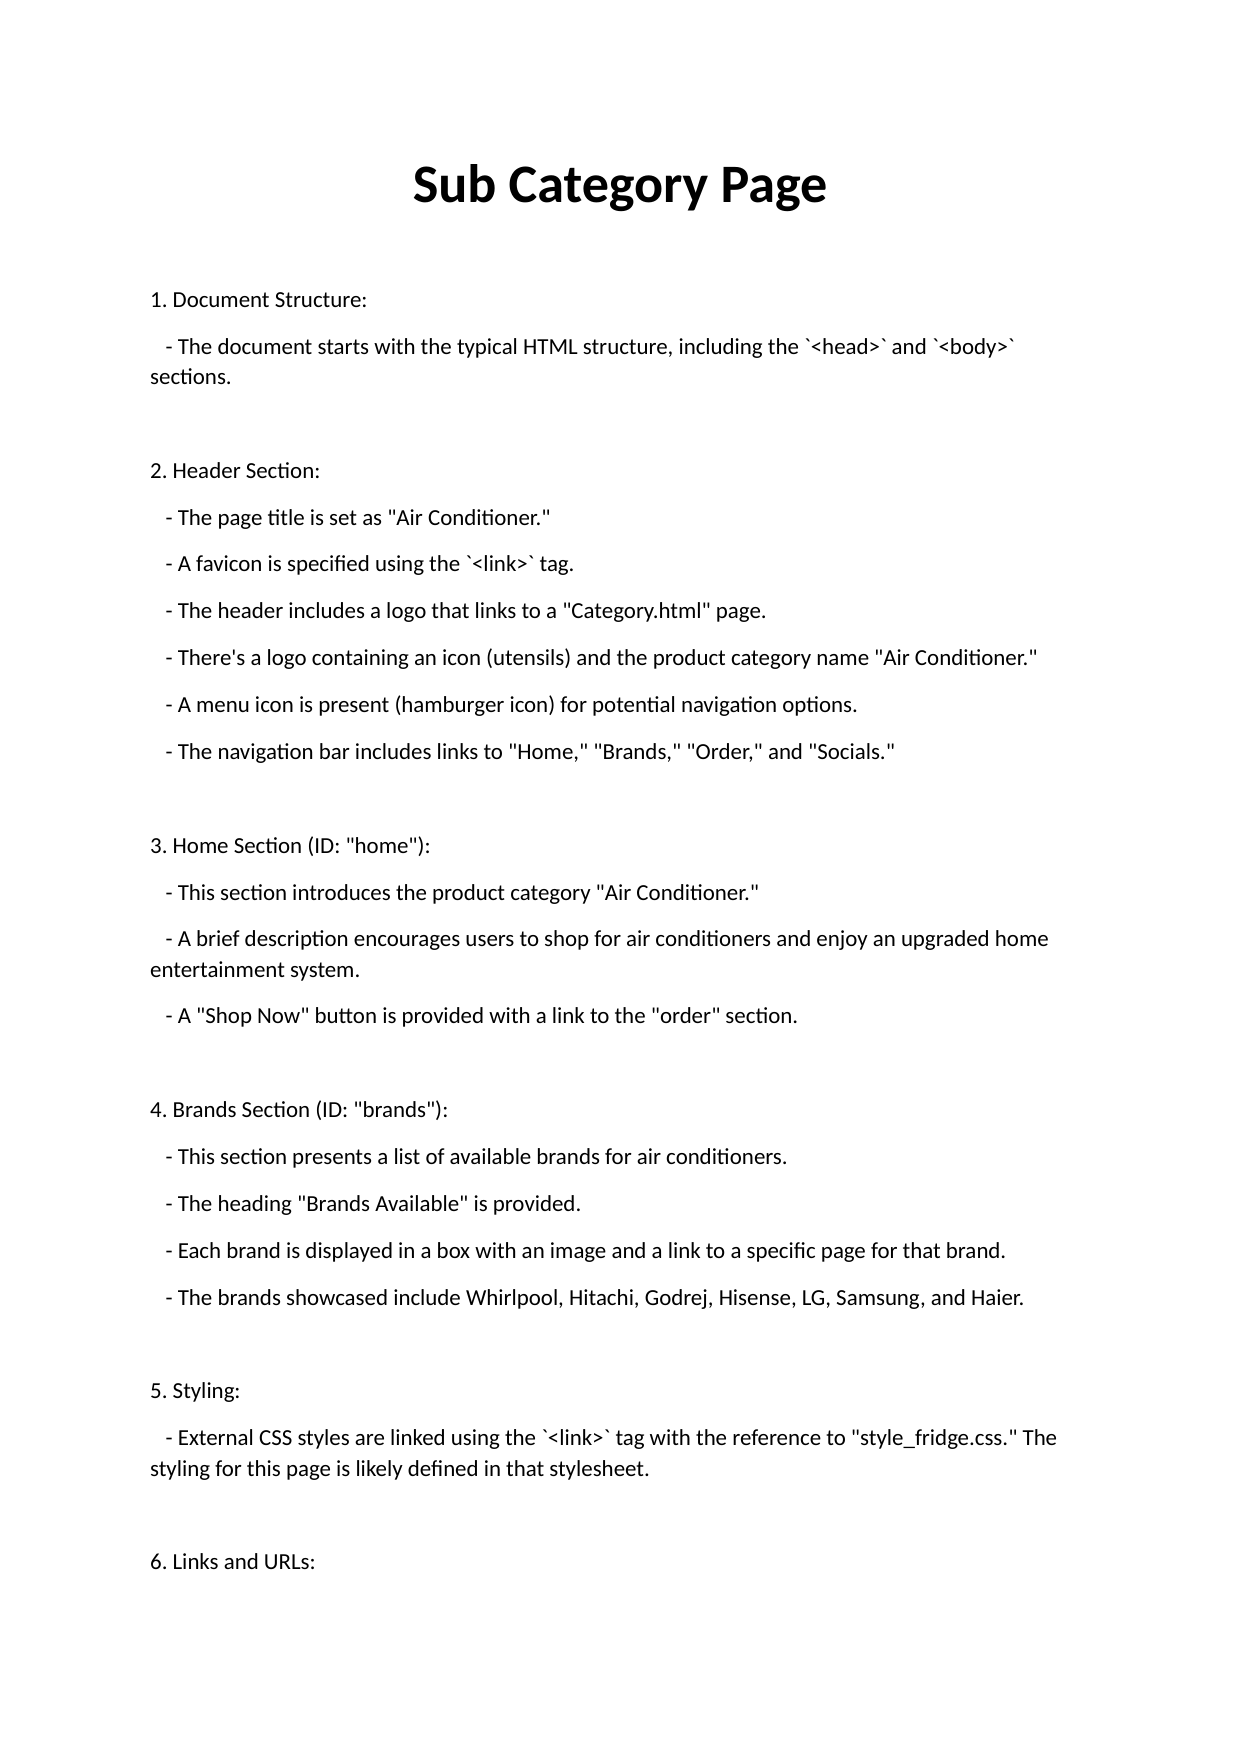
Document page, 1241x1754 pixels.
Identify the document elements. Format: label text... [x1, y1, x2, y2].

text - The navigation bar includes links to "Home," "Brands," "Order," and "Socials." [150, 737, 1090, 765]
text 5. Styling: [150, 1377, 1090, 1404]
text - This section presents a list of available brands for air conditioners. [150, 1142, 1090, 1170]
text - There's a logo containing an icon (utensils) and the product category name "Air Conditioner." [150, 643, 1090, 671]
text - A brief description encourages users to shop for air conditioners and enjoy an upgraded home entertainment system. [150, 924, 1090, 983]
text 4. Brands Section (ID: "brands"): [150, 1095, 1090, 1123]
text - The page title is set as "Air Conditioner." [150, 503, 1090, 531]
text - External CSS styles are linked using the `<link>` tag with the reference to "style_fridge.css." The styling for this page is likely defined in that stylesheet. [150, 1423, 1090, 1482]
text - A menu icon is present (hamburger icon) for potential navigation options. [150, 690, 1090, 718]
text - The heading "Brands Available" is provided. [150, 1189, 1090, 1217]
text - The document starts with the typical HTML structure, including the `<head>` and `<body>` sections. [150, 332, 1090, 390]
text Sub Category Page [150, 150, 1090, 216]
text 3. Home Section (ID: "home"): [150, 831, 1090, 859]
text - Each brand is displayed in a box with an image and a link to a specific page for that brand. [150, 1236, 1090, 1264]
text 1. Document Structure: [150, 285, 1090, 313]
text 2. Header Section: [150, 456, 1090, 484]
text - This section introduces the product category "Air Conditioner." [150, 878, 1090, 906]
text - The brands showcased include Whirlpool, Hitachi, Godrej, Hisense, LG, Samsung, and Haier. [150, 1283, 1090, 1311]
text - The header includes a logo that links to a "Category.html" page. [150, 596, 1090, 624]
text - A "Shop Now" button is provided with a link to the "order" section. [150, 1002, 1090, 1029]
text 6. Links and URLs: [150, 1547, 1090, 1575]
text - A favicon is specified using the `<link>` tag. [150, 549, 1090, 577]
